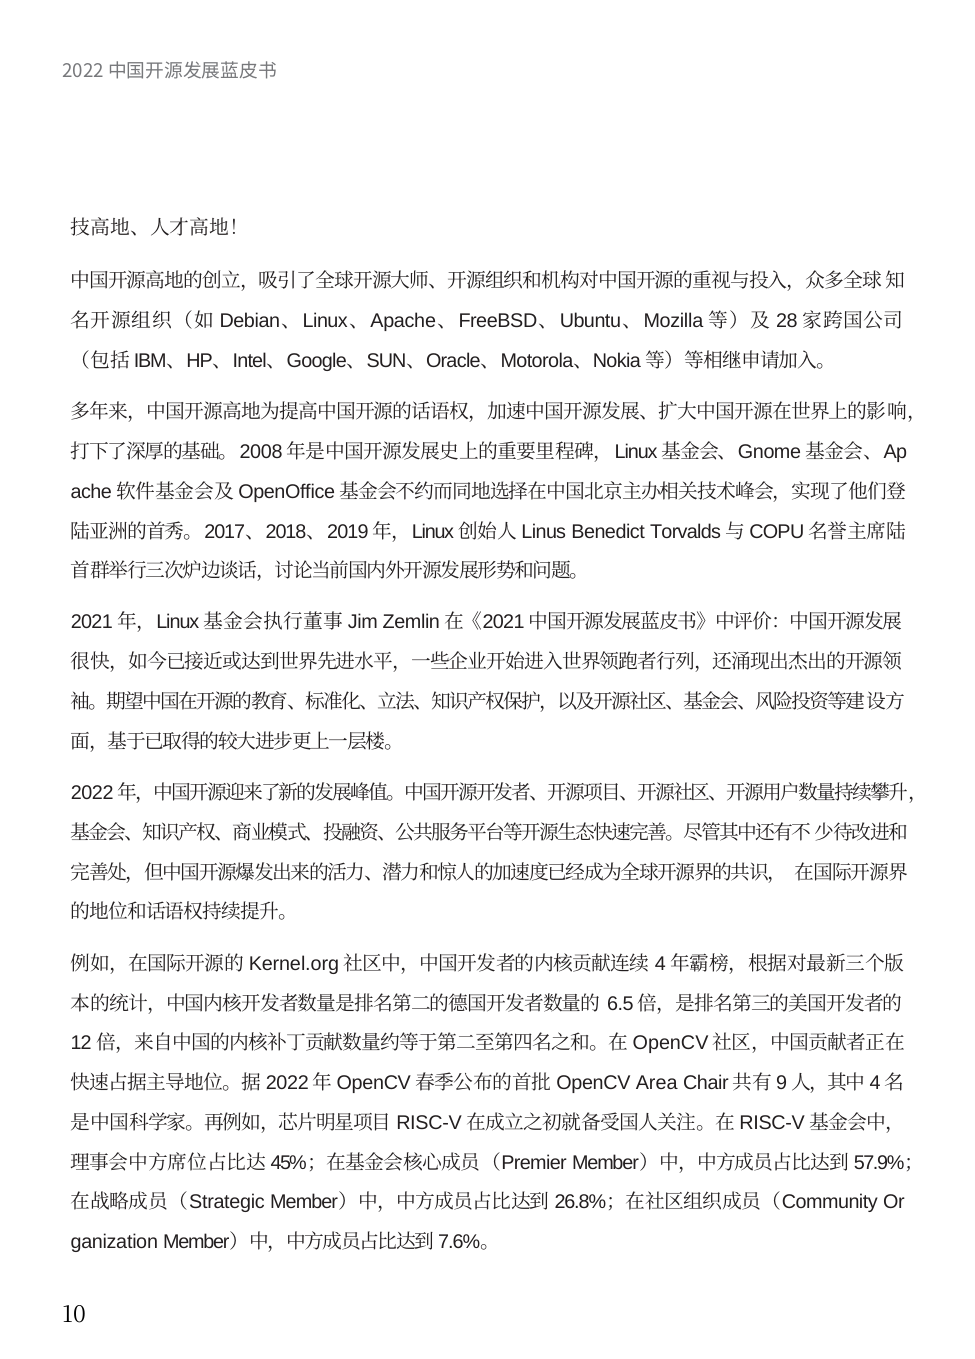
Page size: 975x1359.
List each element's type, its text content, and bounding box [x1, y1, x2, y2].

text 中国开源高地的创立，吸引了全球开源大师、开源组织和机构对中国开源的重视与投入，众多全球知名开源组织（如Debian、Linux、Apache、FreeBSD、Ubuntu、Mozilla等）及28家跨国公司（包括IBM、HP、Intel、Google、SUN、Oracle、Motorola、Nokia等）等相继申请加入。 [70, 265, 905, 373]
text 技高地、人才高地！ [71, 212, 950, 240]
text 2022年，中国开源迎来了新的发展峰值。中国开源开发者、开源项目、开源社区、开源用户数量持续攀升，基金会、知识产权、商业模式、投融资、公共服务平台等开源生态快速完善。尽管其中还有不少待改进和完善处，但中国开源爆发出来的活力、潜力和惊人的加速度已经成为全球开源界的共识， 在国际开源界的地位和话语权持续提升。 [71, 777, 908, 924]
text 多年来，中国开源高地为提高中国开源的话语权，加速中国开源发展、扩大中国开源在世界上的影响，打下了深厚的基础。2008年是中国开源发展史上的重要里程碑，Linux基金会、Gnome基金会、Apache软件基金会及OpenOfﬁce基金会不约而同地选择在中国北京主办相关技术峰会，实现了他们登陆亚洲的首秀。2017、2018、2019年，Linux创始人Linus Benedict Torvalds与COPU名誉主席陆首群举行三次炉边谈话，讨论当前国内外开源发展形势和问题。 [70, 396, 907, 583]
text 例如，在国际开源的Kernel.org社区中，中国开发者的内核贡献连续4年霸榜，根据对最新三个版本的统计，中国内核开发者数量是排名第二的德国开发者数量的6.5倍，是排名第三的美国开发者的12 倍，来自中国的内核补丁贡献数量约等于第二至第四名之和。在OpenCV社区，中国贡献者正在快速占据主导地位。据2022年OpenCV春季公布的首批OpenCV Area Chair共有9人，其中4名是中国科学家。再例如，芯片明星项目RISC-V在成立之初就备受国人关注。在RISC-V基金会中，理事会中方席位占比达45%；在基金会核心成员（Premier Member）中，中方成员占比达到57.9%；在战略成员（Strategic Member）中，中方成员占比达到26.8%；在社区组织成员（Community Organization Member）中，中方成员占比达到7.6%。 [70, 947, 905, 1254]
text 2021年，Linux基金会执行董事Jim Zemlin在《2021中国开源发展蓝皮书》中评价：中国开源发展很快，如今已接近或达到世界先进水平，一些企业开始进入世界领跑者行列，还涌现出杰出的开源领袖。期望中国在开源的教育、标准化、立法、知识产权保护，以及开源社区、基金会、风险投资等建设方面，基于已取得的较大进步更上一层楼。 [71, 606, 905, 754]
